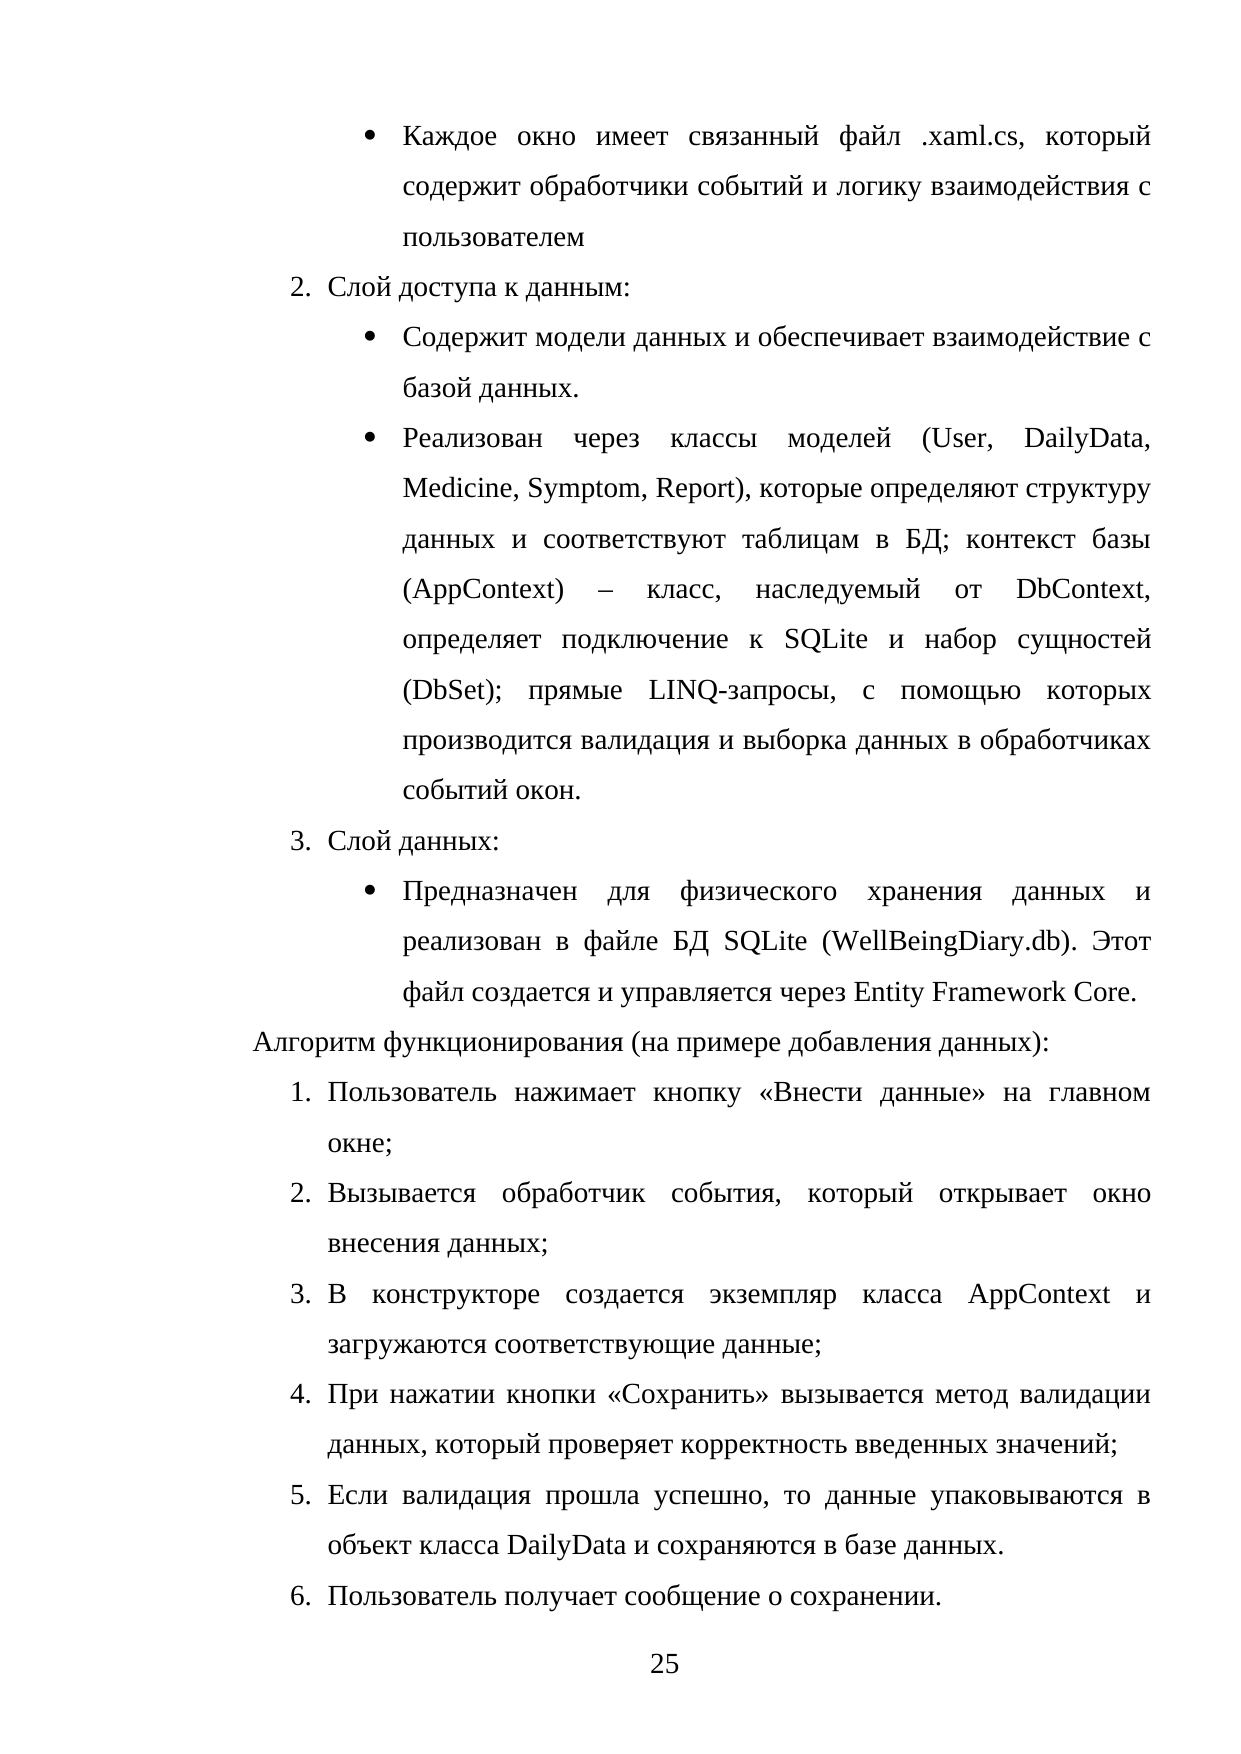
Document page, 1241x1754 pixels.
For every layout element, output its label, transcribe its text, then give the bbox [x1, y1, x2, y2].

list Предназначен для физического хранения данных и реализован в файле БД SQLite (WellBeingDiary.db). Этот файл создается и управляется через Entity Framework Core. [365, 873, 1152, 1007]
list Пользователь нажимает кнопку «Внести данные» на главном окне; [290, 1074, 1152, 1158]
list Вызывается обработчик события, который открывает окно внесения данных; [290, 1175, 1152, 1259]
list Содержит модели данных и обеспечивает взаимодействие с базой данных. [365, 319, 1152, 403]
list В конструкторе создается экземпляр класса AppContext и загружаются соответствующие данные; [290, 1276, 1152, 1359]
list Слой доступа к данным: [290, 269, 1152, 303]
list Пользователь получает сообщение о сохранении. [290, 1578, 1152, 1611]
list Каждое окно имеет связанный файл .xaml.cs, который содержит обработчики событий и логику взаимодействия с пользователем [365, 118, 1152, 252]
list Слой данных: [290, 823, 1152, 856]
list При нажатии кнопки «Сохранить» вызывается метод валидации данных, который проверяет корректность введенных значений; [290, 1376, 1152, 1460]
list Реализован через классы моделей (User, DailyData, Medicine, Symptom, Report), которые определяют структуру данных и соответствуют таблицам в БД; контекст базы (AppContext) – класс, наследуемый от DbContext, определяет подключение к SQLite и набор сущностей (DbSet); прямые LINQ-запросы, с помощью которых производится валидация и выборка данных в обработчиках событий окон. [365, 420, 1152, 806]
text Алгоритм функционирования (на примере добавления данных): [252, 1024, 1152, 1058]
list Если валидация прошла успешно, то данные упаковываются в объект класса DailyData и сохраняются в базе данных. [290, 1477, 1152, 1561]
